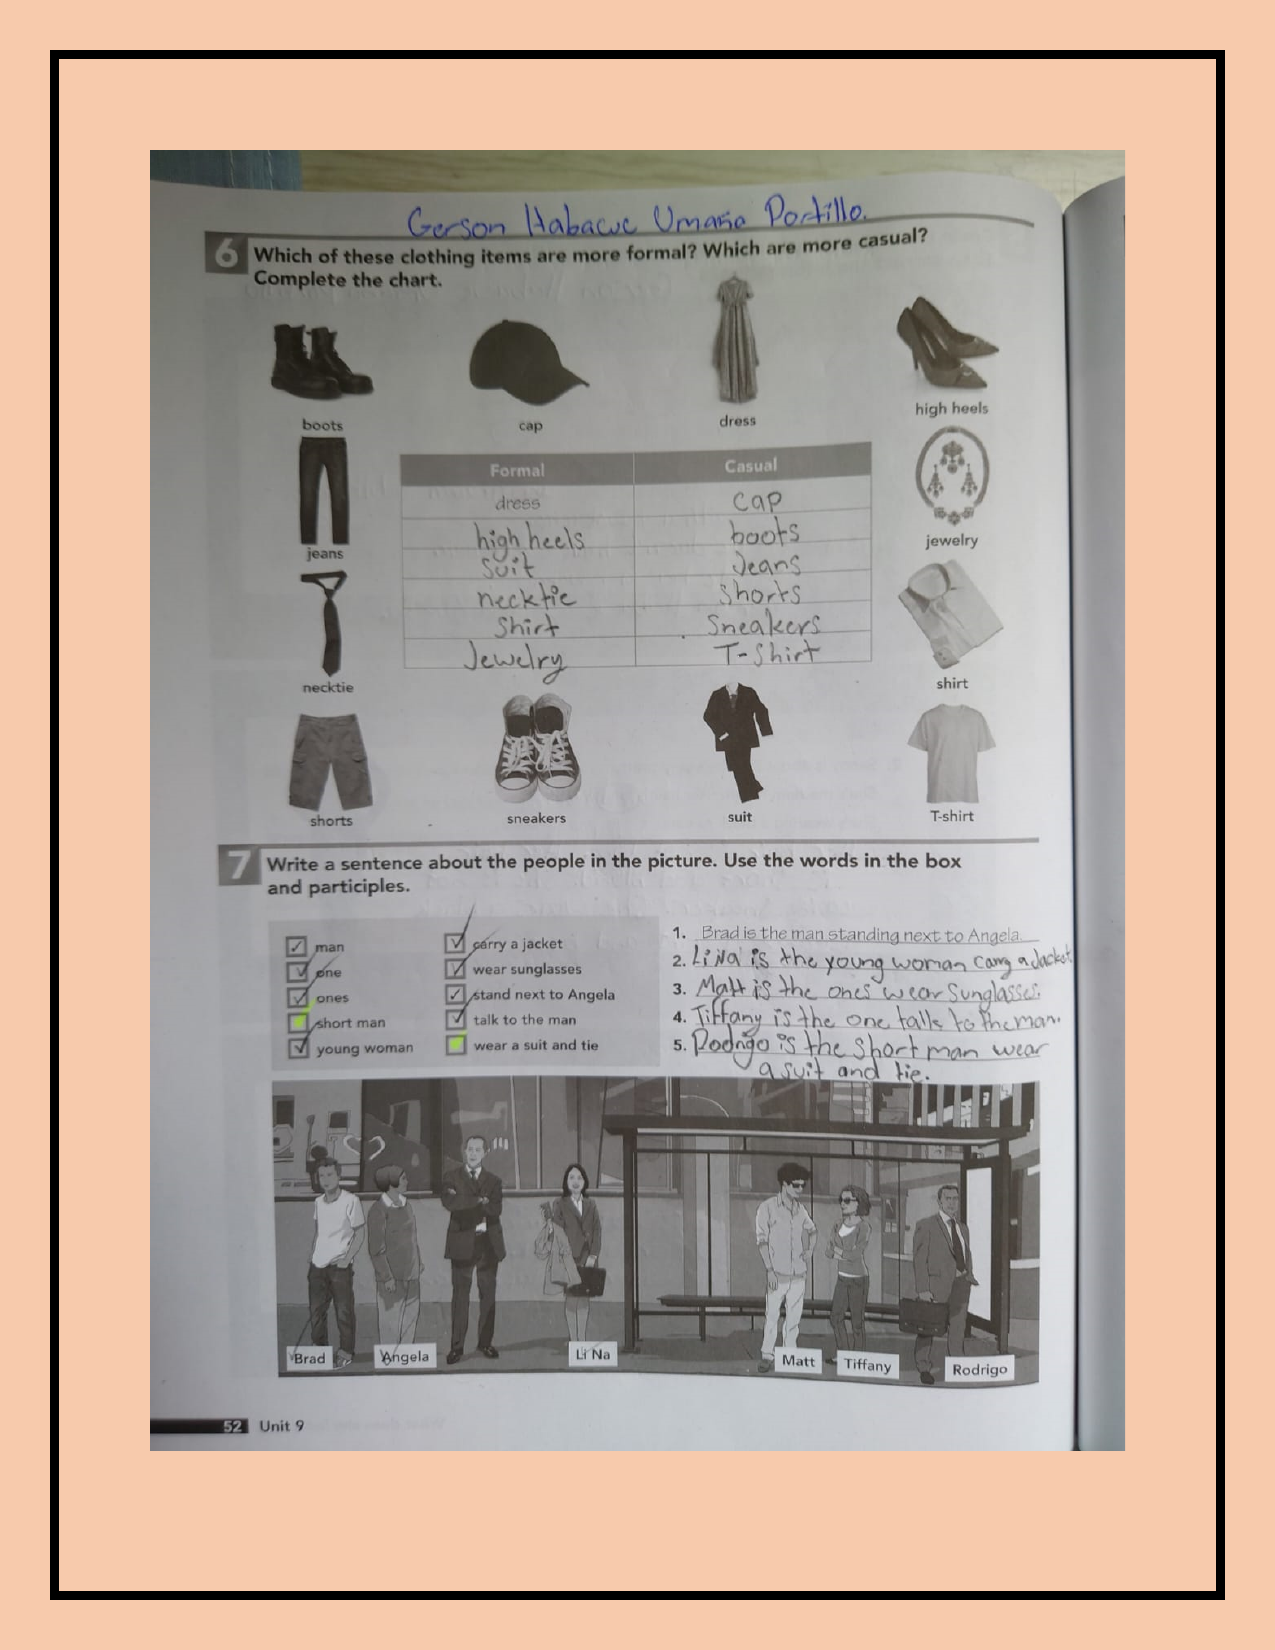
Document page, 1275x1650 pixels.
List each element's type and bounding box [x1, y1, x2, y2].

picture [150, 150, 1125, 1451]
